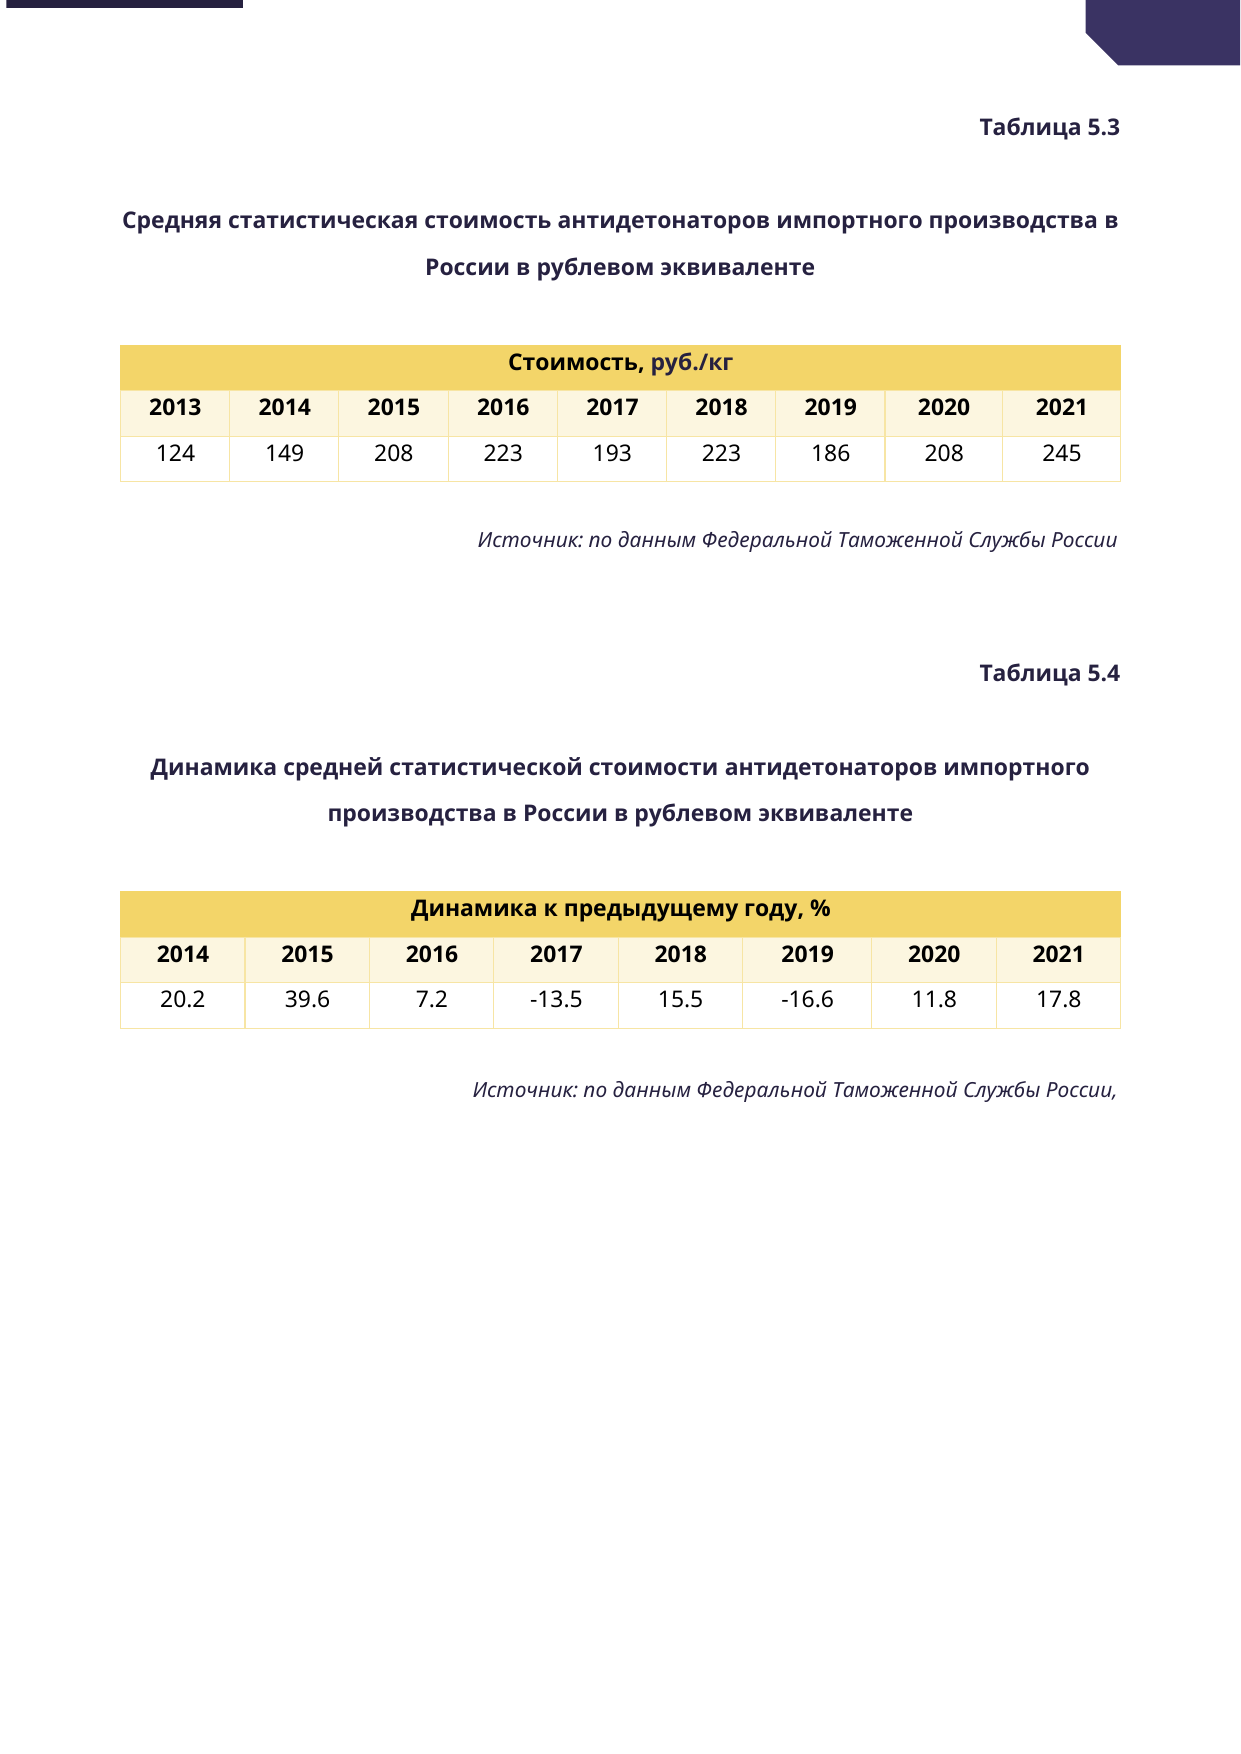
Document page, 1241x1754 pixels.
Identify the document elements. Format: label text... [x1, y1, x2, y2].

text Динамика средней статистической стоимости антидетонаторов импортного производства в России в рублевом эквиваленте [120, 751, 1120, 829]
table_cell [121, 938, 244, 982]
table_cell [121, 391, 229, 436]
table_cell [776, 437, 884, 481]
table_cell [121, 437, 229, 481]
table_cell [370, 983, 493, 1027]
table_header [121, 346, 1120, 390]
text Источник: по данным Федеральной Таможенной Службы России, [120, 1075, 1120, 1104]
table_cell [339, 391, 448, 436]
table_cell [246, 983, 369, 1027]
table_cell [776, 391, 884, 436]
text Таблица 5.4 [120, 657, 1120, 688]
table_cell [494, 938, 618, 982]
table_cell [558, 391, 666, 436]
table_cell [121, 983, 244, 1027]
text Источник: по данным Федеральной Таможенной Службы России [120, 525, 1120, 553]
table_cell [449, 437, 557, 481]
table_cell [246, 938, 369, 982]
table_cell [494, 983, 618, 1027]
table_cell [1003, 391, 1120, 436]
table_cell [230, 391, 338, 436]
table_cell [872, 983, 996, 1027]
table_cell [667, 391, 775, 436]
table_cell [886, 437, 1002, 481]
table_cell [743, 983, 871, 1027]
text Средняя статистическая стоимость антидетонаторов импортного производства в России в рублевом эквиваленте [120, 204, 1120, 282]
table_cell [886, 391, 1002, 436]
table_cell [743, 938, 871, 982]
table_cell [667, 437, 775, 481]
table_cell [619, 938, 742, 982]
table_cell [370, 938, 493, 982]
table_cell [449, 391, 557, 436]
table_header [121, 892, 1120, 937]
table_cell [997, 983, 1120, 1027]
text Таблица 5.3 [120, 110, 1120, 142]
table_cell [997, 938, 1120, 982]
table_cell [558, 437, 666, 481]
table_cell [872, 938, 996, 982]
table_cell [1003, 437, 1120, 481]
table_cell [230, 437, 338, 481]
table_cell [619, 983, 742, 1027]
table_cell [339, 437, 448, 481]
